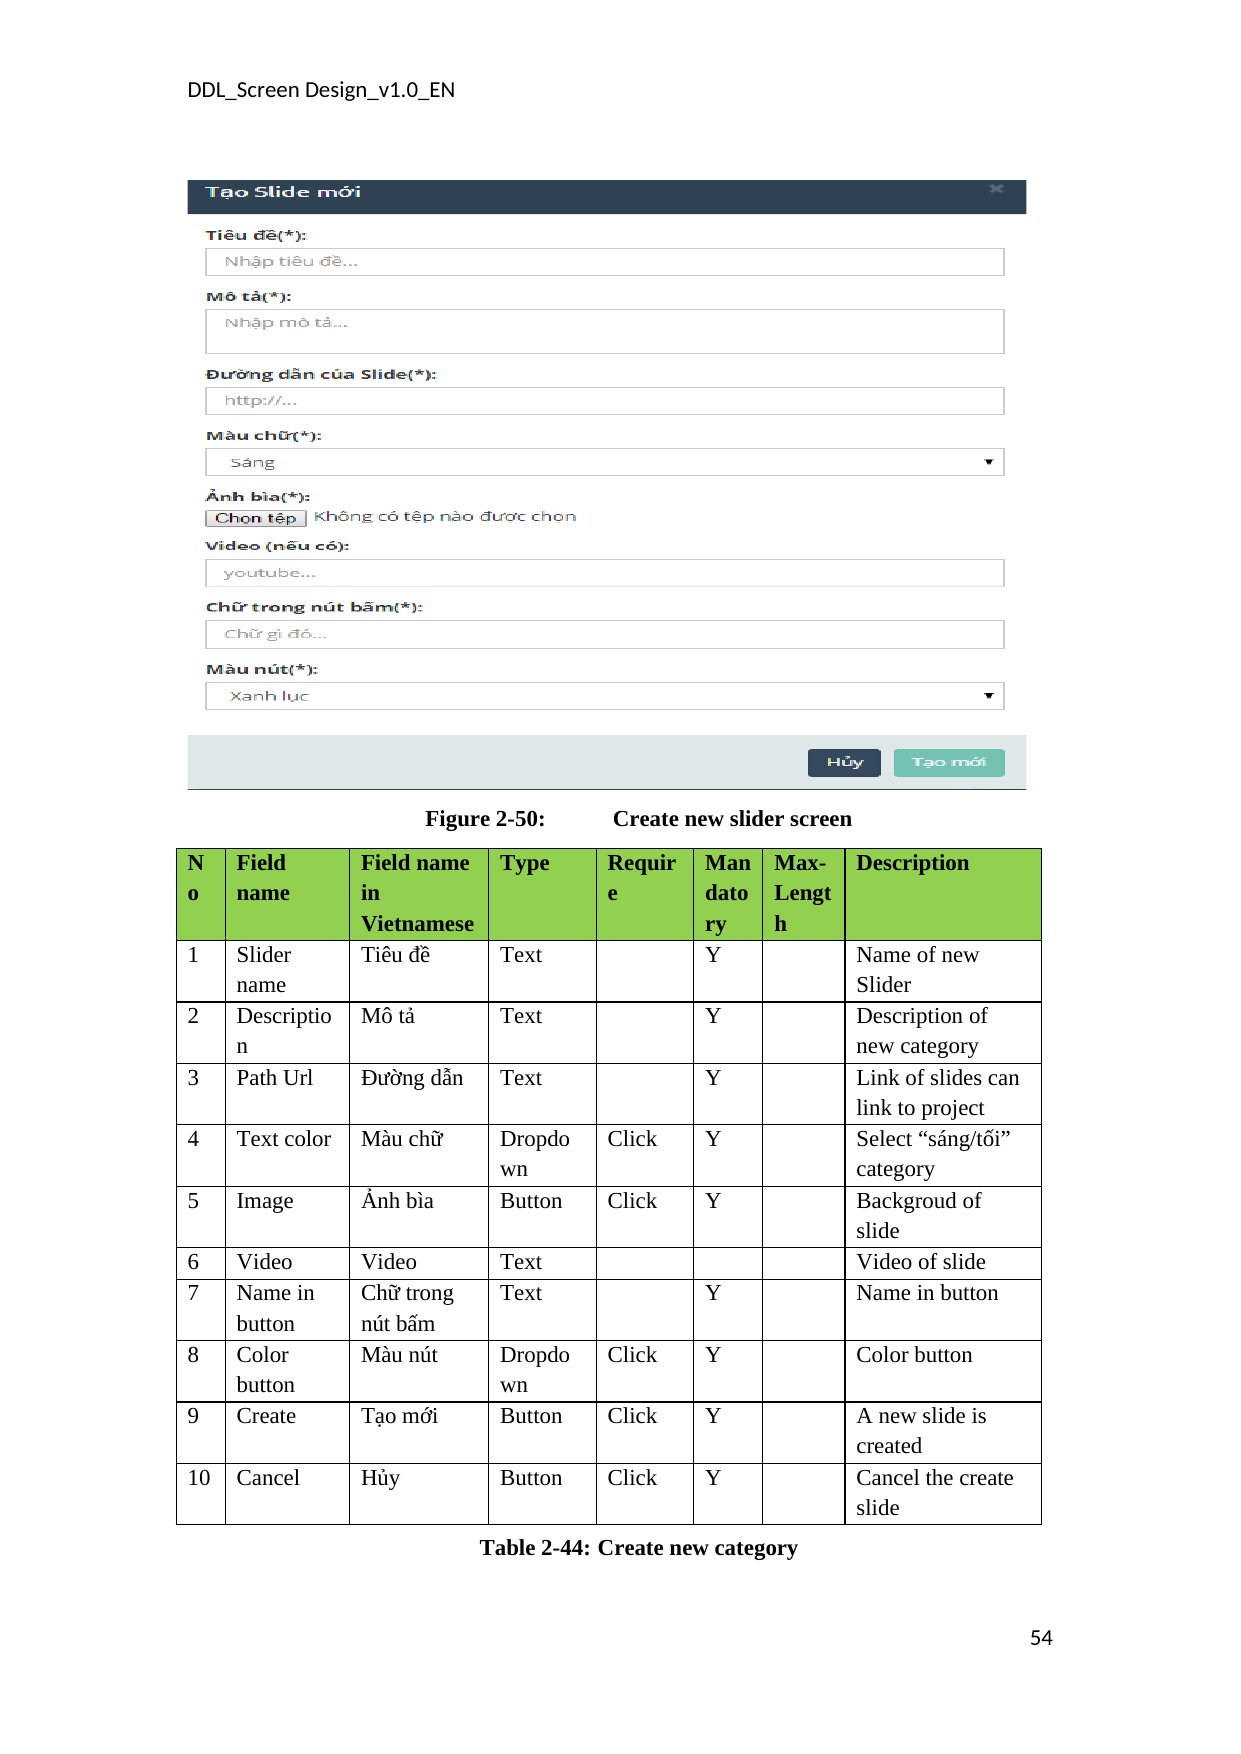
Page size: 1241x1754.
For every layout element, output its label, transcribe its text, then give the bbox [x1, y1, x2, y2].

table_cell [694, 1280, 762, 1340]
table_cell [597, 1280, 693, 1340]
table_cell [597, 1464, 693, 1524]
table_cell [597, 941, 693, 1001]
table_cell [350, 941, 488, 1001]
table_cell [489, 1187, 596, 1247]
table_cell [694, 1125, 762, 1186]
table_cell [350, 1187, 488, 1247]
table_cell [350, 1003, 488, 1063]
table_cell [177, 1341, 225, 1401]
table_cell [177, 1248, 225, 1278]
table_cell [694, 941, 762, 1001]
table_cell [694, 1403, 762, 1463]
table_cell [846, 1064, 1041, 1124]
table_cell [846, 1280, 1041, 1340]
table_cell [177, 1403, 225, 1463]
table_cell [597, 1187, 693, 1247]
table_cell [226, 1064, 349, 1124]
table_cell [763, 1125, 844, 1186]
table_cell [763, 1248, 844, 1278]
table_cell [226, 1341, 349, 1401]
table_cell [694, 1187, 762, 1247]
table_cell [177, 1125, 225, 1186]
text Create new slider screen [225, 806, 1053, 832]
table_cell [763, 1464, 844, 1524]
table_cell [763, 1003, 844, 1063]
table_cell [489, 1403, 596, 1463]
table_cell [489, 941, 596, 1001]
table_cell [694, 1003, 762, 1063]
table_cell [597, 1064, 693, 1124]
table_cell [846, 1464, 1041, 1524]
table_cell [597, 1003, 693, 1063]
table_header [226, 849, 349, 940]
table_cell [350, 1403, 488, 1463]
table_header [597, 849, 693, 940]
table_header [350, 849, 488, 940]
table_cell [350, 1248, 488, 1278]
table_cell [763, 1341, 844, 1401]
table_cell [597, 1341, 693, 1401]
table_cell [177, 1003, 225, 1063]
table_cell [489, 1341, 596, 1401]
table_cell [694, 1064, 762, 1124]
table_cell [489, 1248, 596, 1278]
picture [187, 180, 1027, 790]
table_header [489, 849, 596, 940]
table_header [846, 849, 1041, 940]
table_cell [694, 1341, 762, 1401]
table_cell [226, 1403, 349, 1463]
text Create new category [225, 1534, 1053, 1560]
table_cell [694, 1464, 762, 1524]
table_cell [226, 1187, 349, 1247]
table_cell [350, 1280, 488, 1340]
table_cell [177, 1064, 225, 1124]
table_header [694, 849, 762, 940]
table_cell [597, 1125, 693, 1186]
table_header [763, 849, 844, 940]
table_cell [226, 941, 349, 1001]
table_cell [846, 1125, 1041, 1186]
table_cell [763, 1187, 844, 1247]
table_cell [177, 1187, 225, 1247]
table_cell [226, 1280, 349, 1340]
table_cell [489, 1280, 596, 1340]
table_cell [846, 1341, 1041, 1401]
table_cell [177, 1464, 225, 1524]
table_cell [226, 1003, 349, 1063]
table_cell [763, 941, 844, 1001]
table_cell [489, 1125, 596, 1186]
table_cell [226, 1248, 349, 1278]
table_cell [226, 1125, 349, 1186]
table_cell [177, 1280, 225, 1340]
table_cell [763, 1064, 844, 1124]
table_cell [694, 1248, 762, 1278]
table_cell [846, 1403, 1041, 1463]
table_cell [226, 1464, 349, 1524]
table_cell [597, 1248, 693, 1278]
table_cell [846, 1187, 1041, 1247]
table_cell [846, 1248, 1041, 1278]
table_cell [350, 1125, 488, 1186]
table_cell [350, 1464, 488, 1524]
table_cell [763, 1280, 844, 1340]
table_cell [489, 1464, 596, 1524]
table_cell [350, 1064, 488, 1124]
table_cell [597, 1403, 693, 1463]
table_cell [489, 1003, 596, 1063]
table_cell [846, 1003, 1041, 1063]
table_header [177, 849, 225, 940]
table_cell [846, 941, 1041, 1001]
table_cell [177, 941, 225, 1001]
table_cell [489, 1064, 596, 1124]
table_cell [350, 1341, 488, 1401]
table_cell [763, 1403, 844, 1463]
